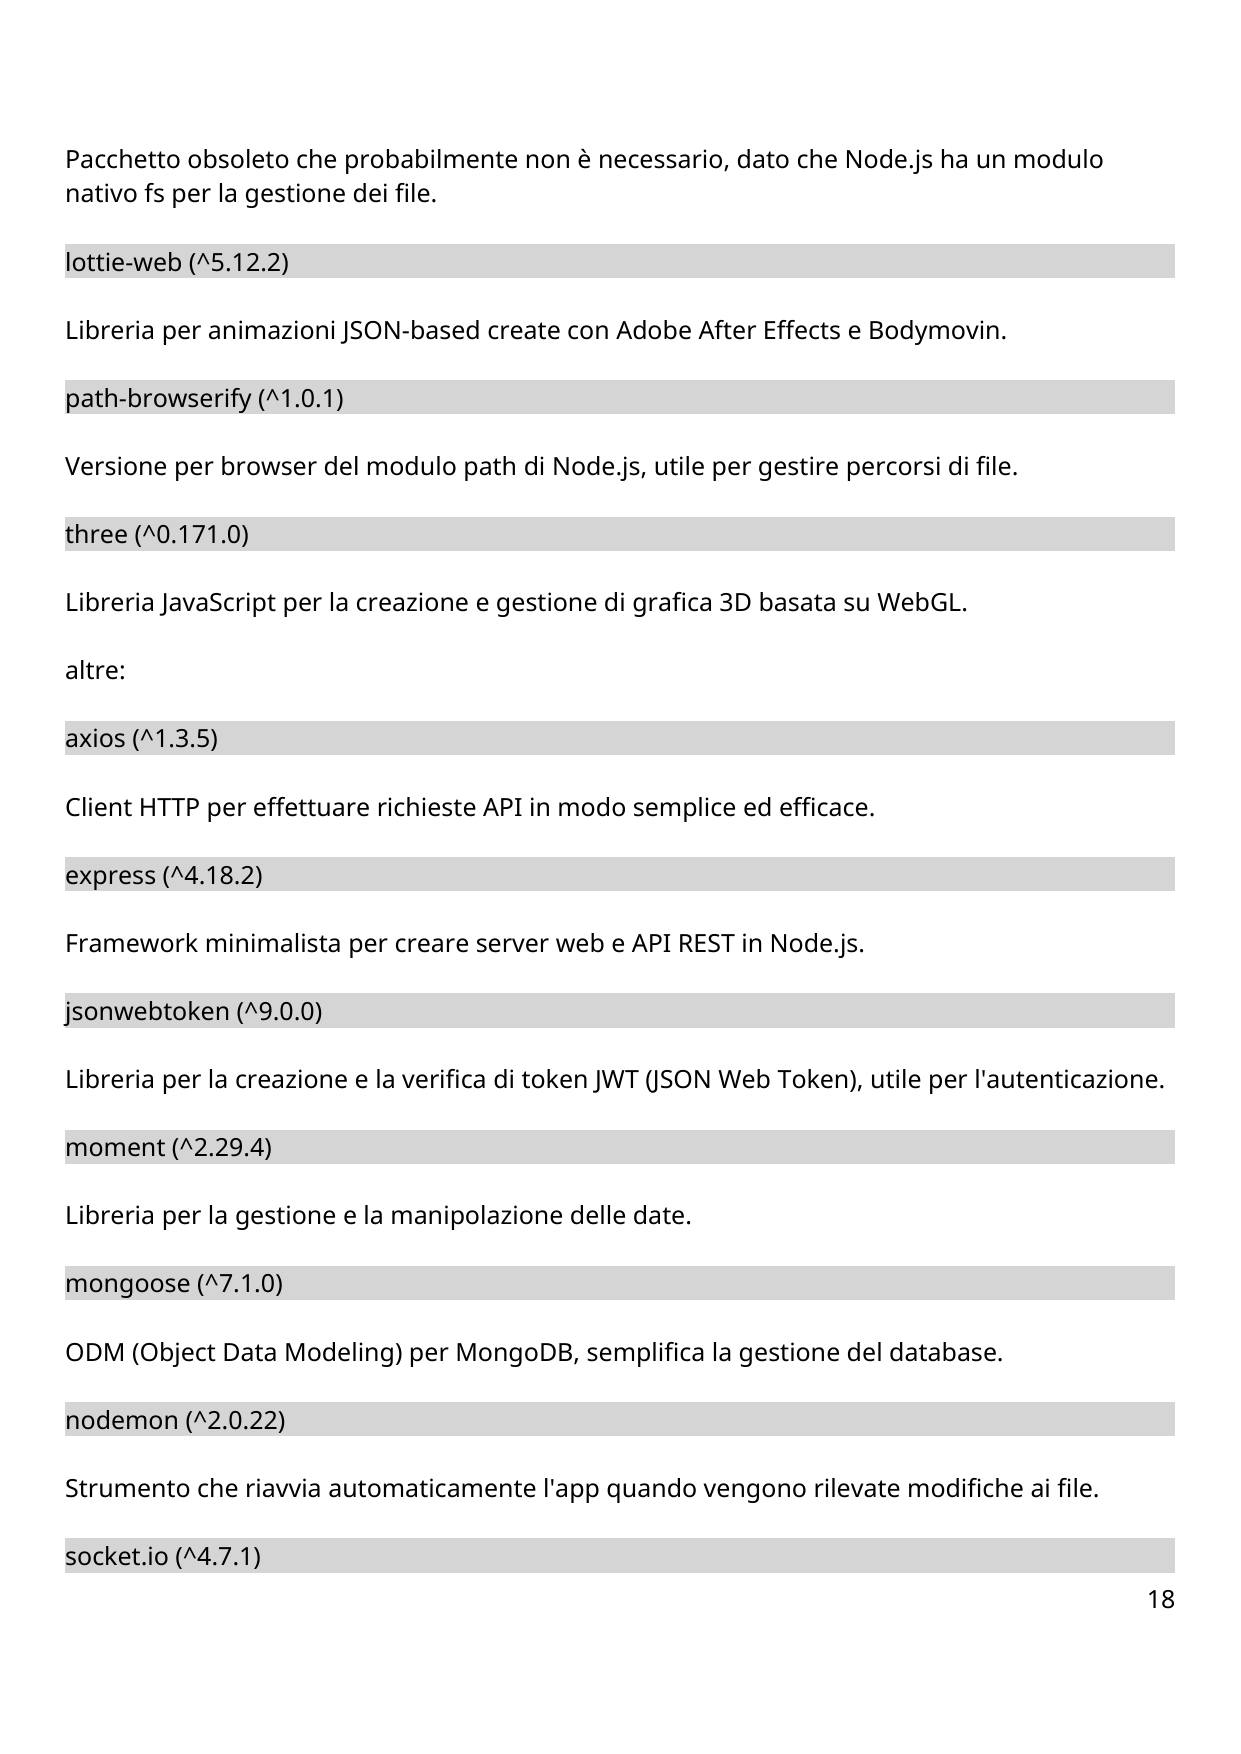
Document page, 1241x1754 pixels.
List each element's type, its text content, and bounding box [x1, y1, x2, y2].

text Versione per browser del modulo path di Node.js, utile per gestire percorsi di file. [65, 448, 1175, 483]
text Libreria per animazioni JSON-based create con Adobe After Effects e Bodymovin. [65, 312, 1175, 346]
text jsonwebtoken (^9.0.0) [65, 993, 1175, 1028]
text Framework minimalista per creare server web e API REST in Node.js. [65, 925, 1175, 959]
text Strumento che riavvia automaticamente l'app quando vengono rilevate modifiche ai file. [65, 1470, 1175, 1504]
text mongoose (^7.1.0) [65, 1266, 1175, 1300]
text lottie-web (^5.12.2) [289, 244, 1175, 278]
text Libreria per la creazione e la verifica di token JWT (JSON Web Token), utile per l'autenticazione. [65, 1062, 1175, 1096]
text path-browserify (^1.0.1) [344, 380, 1175, 414]
text Client HTTP per effettuare richieste API in modo semplice ed efficace. [65, 789, 1175, 823]
text altre: [65, 653, 1175, 687]
text Libreria JavaScript per la creazione e gestione di grafica 3D basata su WebGL. [65, 585, 1175, 619]
text axios (^1.3.5) [65, 721, 1175, 755]
text three (^0.171.0) [249, 517, 1175, 551]
text Libreria per la gestione e la manipolazione delle date. [65, 1198, 1175, 1232]
text Pacchetto obsoleto che probabilmente non è necessario, dato che Node.js ha un modulo nativo fs per la gestione dei file. [65, 142, 1175, 210]
text moment (^2.29.4) [65, 1130, 1175, 1164]
text socket.io (^4.7.1) [65, 1538, 1175, 1573]
text express (^4.18.2) [65, 857, 1175, 891]
text nodemon (^2.0.22) [65, 1402, 1175, 1436]
text ODM (Object Data Modeling) per MongoDB, semplifica la gestione del database. [65, 1334, 1175, 1368]
